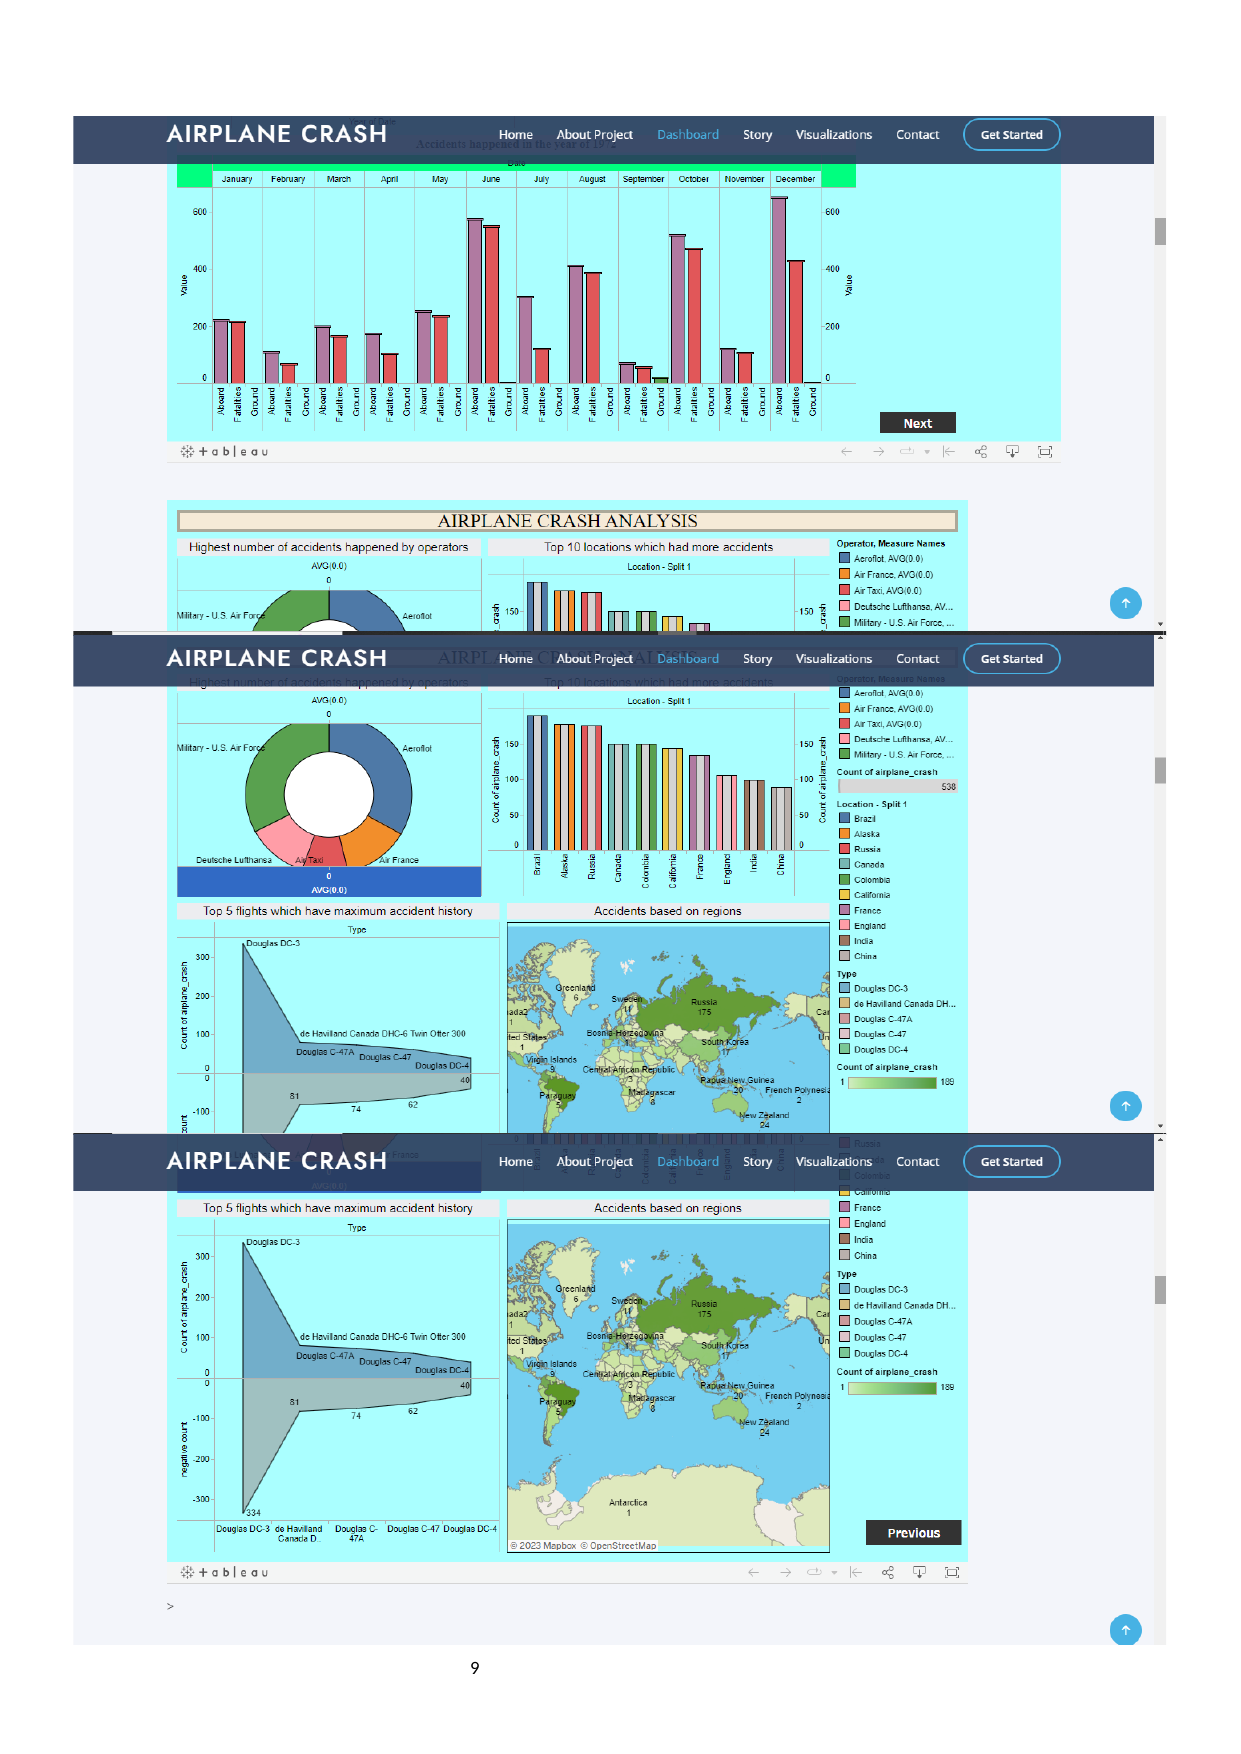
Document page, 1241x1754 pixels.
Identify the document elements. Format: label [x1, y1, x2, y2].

picture [73, 116, 1167, 1645]
